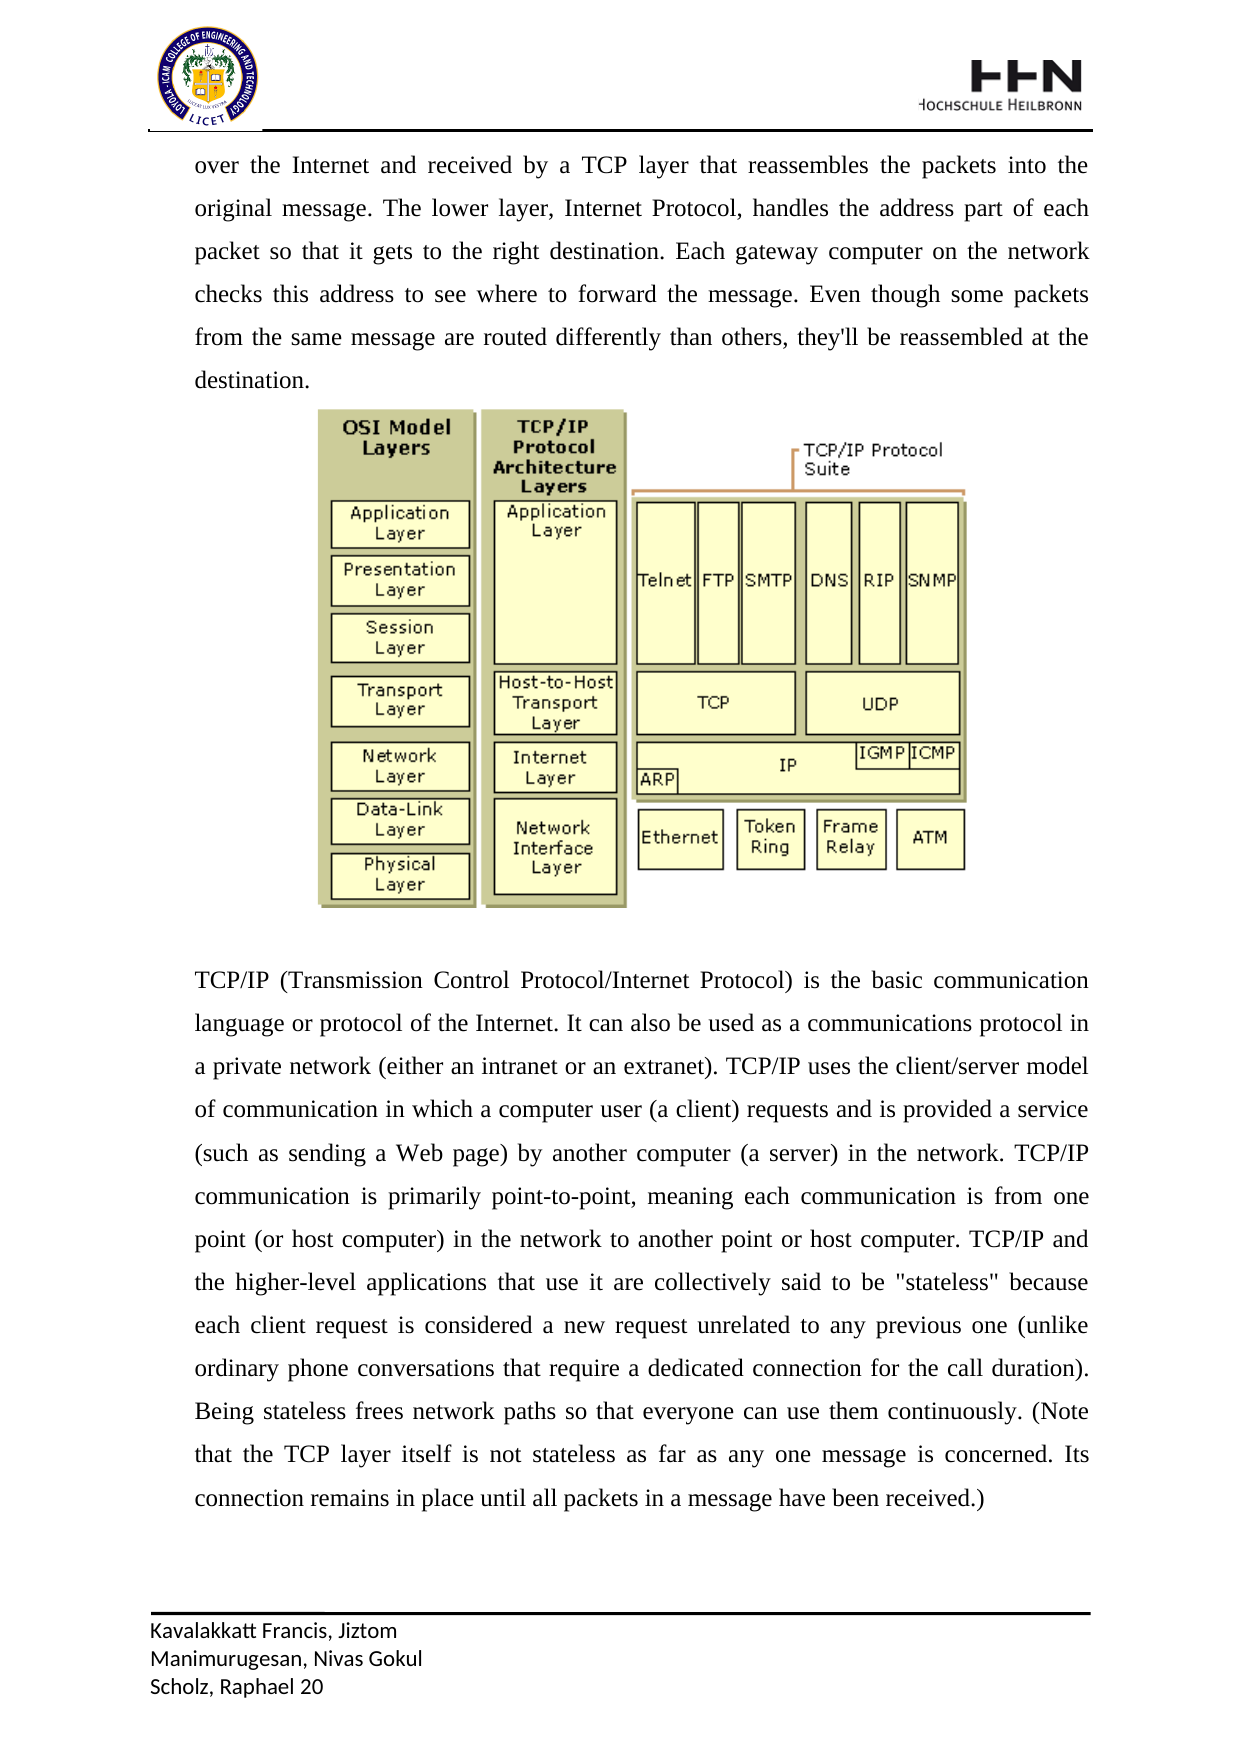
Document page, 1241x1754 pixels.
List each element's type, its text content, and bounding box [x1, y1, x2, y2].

picture [917, 60, 1083, 111]
picture [317, 408, 967, 908]
picture [150, 18, 263, 131]
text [194, 150, 1090, 394]
text TCP/IP (Transmission Control Protocol/Internet Protocol) is the basic communication language or protocol of the Internet. It can also be used as a communications protocol in a private network (either an intranet or an extranet). TCP/IP uses the client/server model of communication in which a computer user (a client) requests and is provided a service (such as sending a Web page) by another computer (a server) in the network. TCP/IP communication is primarily point-to-point, meaning each communication is from one point (or host computer) in the network to another point or host computer. TCP/IP and the higher-level applications that use it are collectively said to be "stateless" because each client request is considered a new request unrelated to any previous one (unlike ordinary phone conversations that require a dedicated connection for the call duration). Being stateless frees network paths so that everyone can use them continuously. (Note that the TCP layer itself is not stateless as far as any one message is concerned. Its connection remains in place until all packets in a message have been received.) [194, 965, 1090, 1511]
